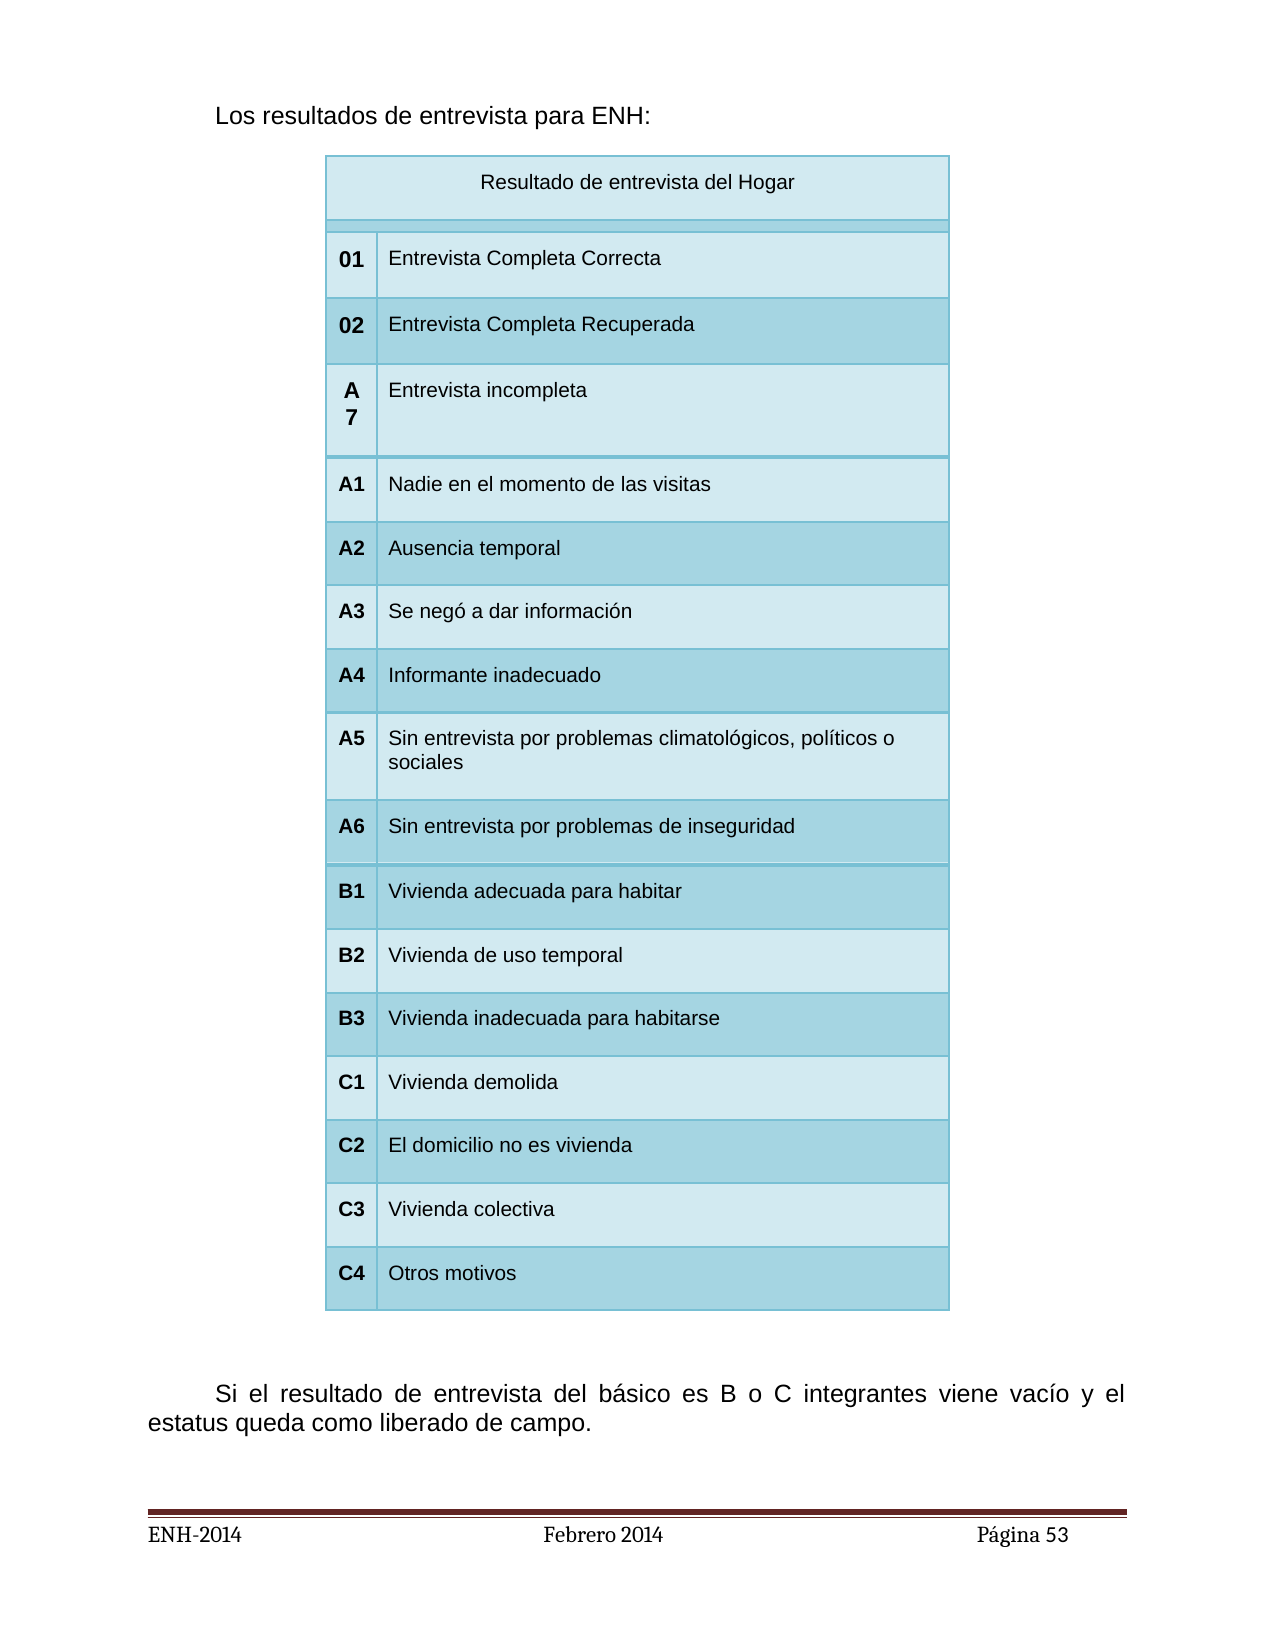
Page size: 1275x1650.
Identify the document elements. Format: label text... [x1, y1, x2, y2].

table_cell Sin entrevista por problemas de inseguridad [378, 801, 948, 862]
table_cell Entrevista incompleta [378, 365, 948, 455]
table_cell Otros motivos [378, 1248, 948, 1309]
table_cell A2 [327, 523, 376, 584]
table_cell 01 [327, 233, 376, 297]
table_cell A3 [327, 586, 376, 648]
table_cell 02 [327, 299, 376, 363]
table_cell Sin entrevista por problemas climatológicos, políticos o sociales [378, 714, 948, 799]
table_cell Vivienda colectiva [378, 1184, 948, 1246]
table_cell A5 [327, 714, 376, 799]
table_cell A6 [327, 801, 376, 862]
table_cell Entrevista Completa Correcta [378, 233, 948, 297]
table_cell Informante inadecuado [378, 650, 948, 711]
table_cell Vivienda inadecuada para habitarse [378, 994, 948, 1055]
table_cell El domicilio no es vivienda [378, 1121, 948, 1182]
table_cell Ausencia temporal [378, 523, 948, 584]
table_cell B3 [327, 994, 376, 1055]
table_cell Se negó a dar información [378, 586, 948, 648]
table_cell A4 [327, 650, 376, 711]
text Los resultados de entrevista para ENH: [215, 101, 1127, 130]
table_cell Vivienda de uso temporal [378, 930, 948, 992]
table_cell A7 [327, 365, 376, 455]
table_cell Nadie en el momento de las visitas [378, 459, 948, 521]
table_cell B1 [327, 867, 376, 928]
text Si el resultado de entrevista del básico es B o C integrantes viene vacío y el estatus queda como liberado de campo. [148, 1379, 1127, 1437]
table_cell [327, 221, 948, 231]
table_cell Vivienda demolida [378, 1057, 948, 1119]
table_cell B2 [327, 930, 376, 992]
table_cell Entrevista Completa Recuperada [378, 299, 948, 363]
table_cell C1 [327, 1057, 376, 1119]
table_cell C4 [327, 1248, 376, 1309]
table_cell C2 [327, 1121, 376, 1182]
table_cell A1 [327, 459, 376, 521]
table_header Resultado de entrevista del Hogar [327, 157, 948, 218]
table_cell C3 [327, 1184, 376, 1246]
table_cell Vivienda adecuada para habitar [378, 867, 948, 928]
